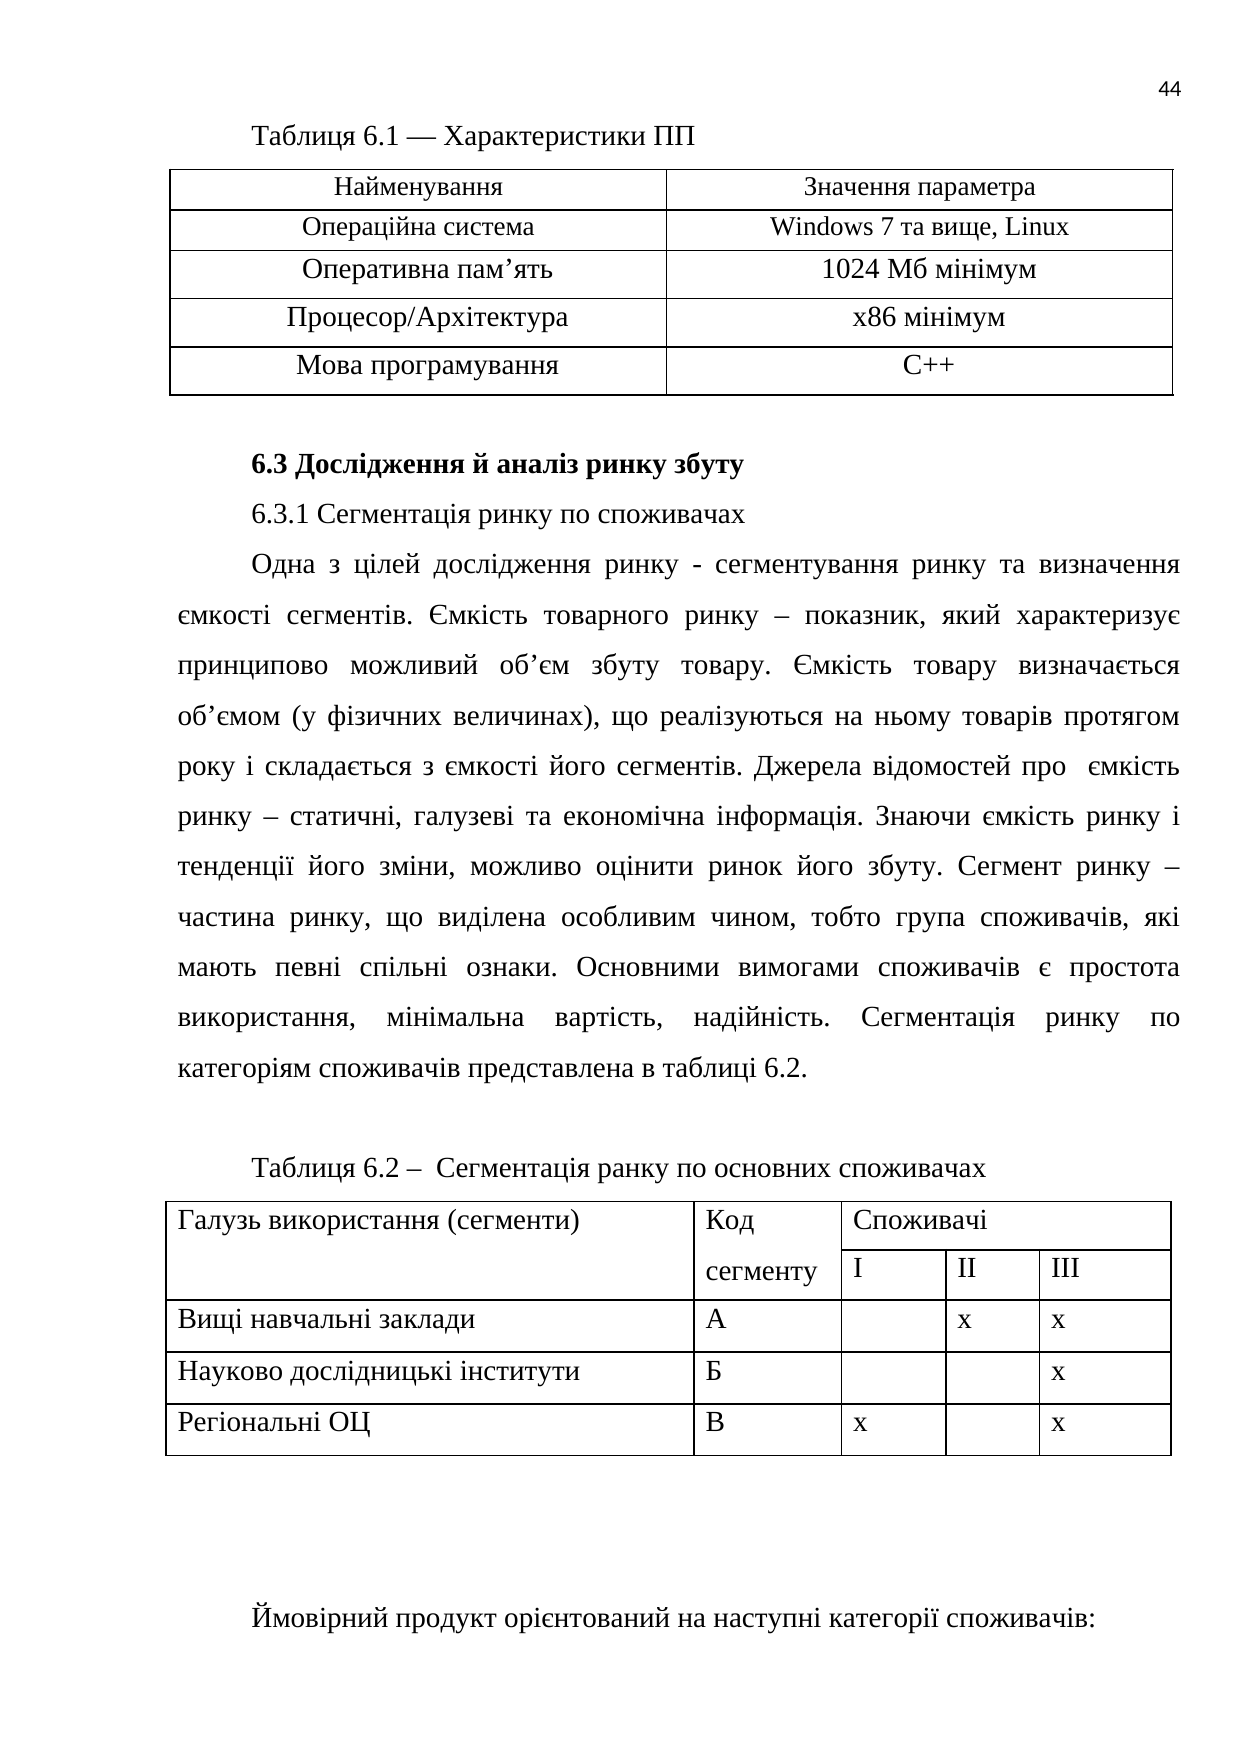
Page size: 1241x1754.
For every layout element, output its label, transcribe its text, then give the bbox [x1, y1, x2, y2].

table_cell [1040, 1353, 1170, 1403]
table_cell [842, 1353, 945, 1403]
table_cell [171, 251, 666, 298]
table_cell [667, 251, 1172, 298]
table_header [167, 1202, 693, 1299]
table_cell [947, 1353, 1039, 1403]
text Ймовірний продукт орієнтований на наступні категорії споживачів: [177, 1600, 1181, 1634]
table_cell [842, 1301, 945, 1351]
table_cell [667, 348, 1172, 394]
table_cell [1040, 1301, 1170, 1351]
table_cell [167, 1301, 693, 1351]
text Таблиця 6.2 – Сегментація ранку по основних споживачах [177, 1150, 1181, 1184]
text 6.3.1 Сегментація ринку по споживачах [177, 496, 1181, 530]
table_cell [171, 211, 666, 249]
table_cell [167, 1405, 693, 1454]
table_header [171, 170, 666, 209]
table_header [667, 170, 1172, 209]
text Одна з цілей дослідження ринку - сегментування ринку та визначення ємкості сегментів. Ємкість товарного ринку – показник, який характеризує принципово можливий об’єм збуту товару. Ємкість товару визначається об’ємом (у фізичних величинах), що реалізуються на ньому товарів протягом року і складається з ємкості його сегментів. Джерела відомостей про ємкість ринку – статичні, галузеві та економічна інформація. Знаючи ємкість ринку і тенденції його зміни, можливо оцінити ринок його збуту. Сегмент ринку – частина ринку, що виділена особливим чином, тобто група споживачів, які мають певні спільні ознаки. Основними вимогами споживачів є простота використання, мінімальна вартість, надійність. Сегментація ринку по категоріям споживачів представлена в таблиці 6.2. [177, 547, 1181, 1083]
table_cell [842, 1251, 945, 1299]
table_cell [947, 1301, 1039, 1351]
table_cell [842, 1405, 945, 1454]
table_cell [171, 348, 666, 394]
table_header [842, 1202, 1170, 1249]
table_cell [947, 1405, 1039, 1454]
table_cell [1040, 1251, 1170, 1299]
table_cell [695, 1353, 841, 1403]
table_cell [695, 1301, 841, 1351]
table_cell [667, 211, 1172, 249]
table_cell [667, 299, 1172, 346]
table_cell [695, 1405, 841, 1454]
text Таблиця 6.1 — Характеристики ПП [177, 118, 1181, 152]
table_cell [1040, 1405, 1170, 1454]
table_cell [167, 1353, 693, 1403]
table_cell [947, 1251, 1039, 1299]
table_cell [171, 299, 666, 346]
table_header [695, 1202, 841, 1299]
text 6.3 Дослідження й аналіз ринку збуту [177, 446, 1181, 479]
